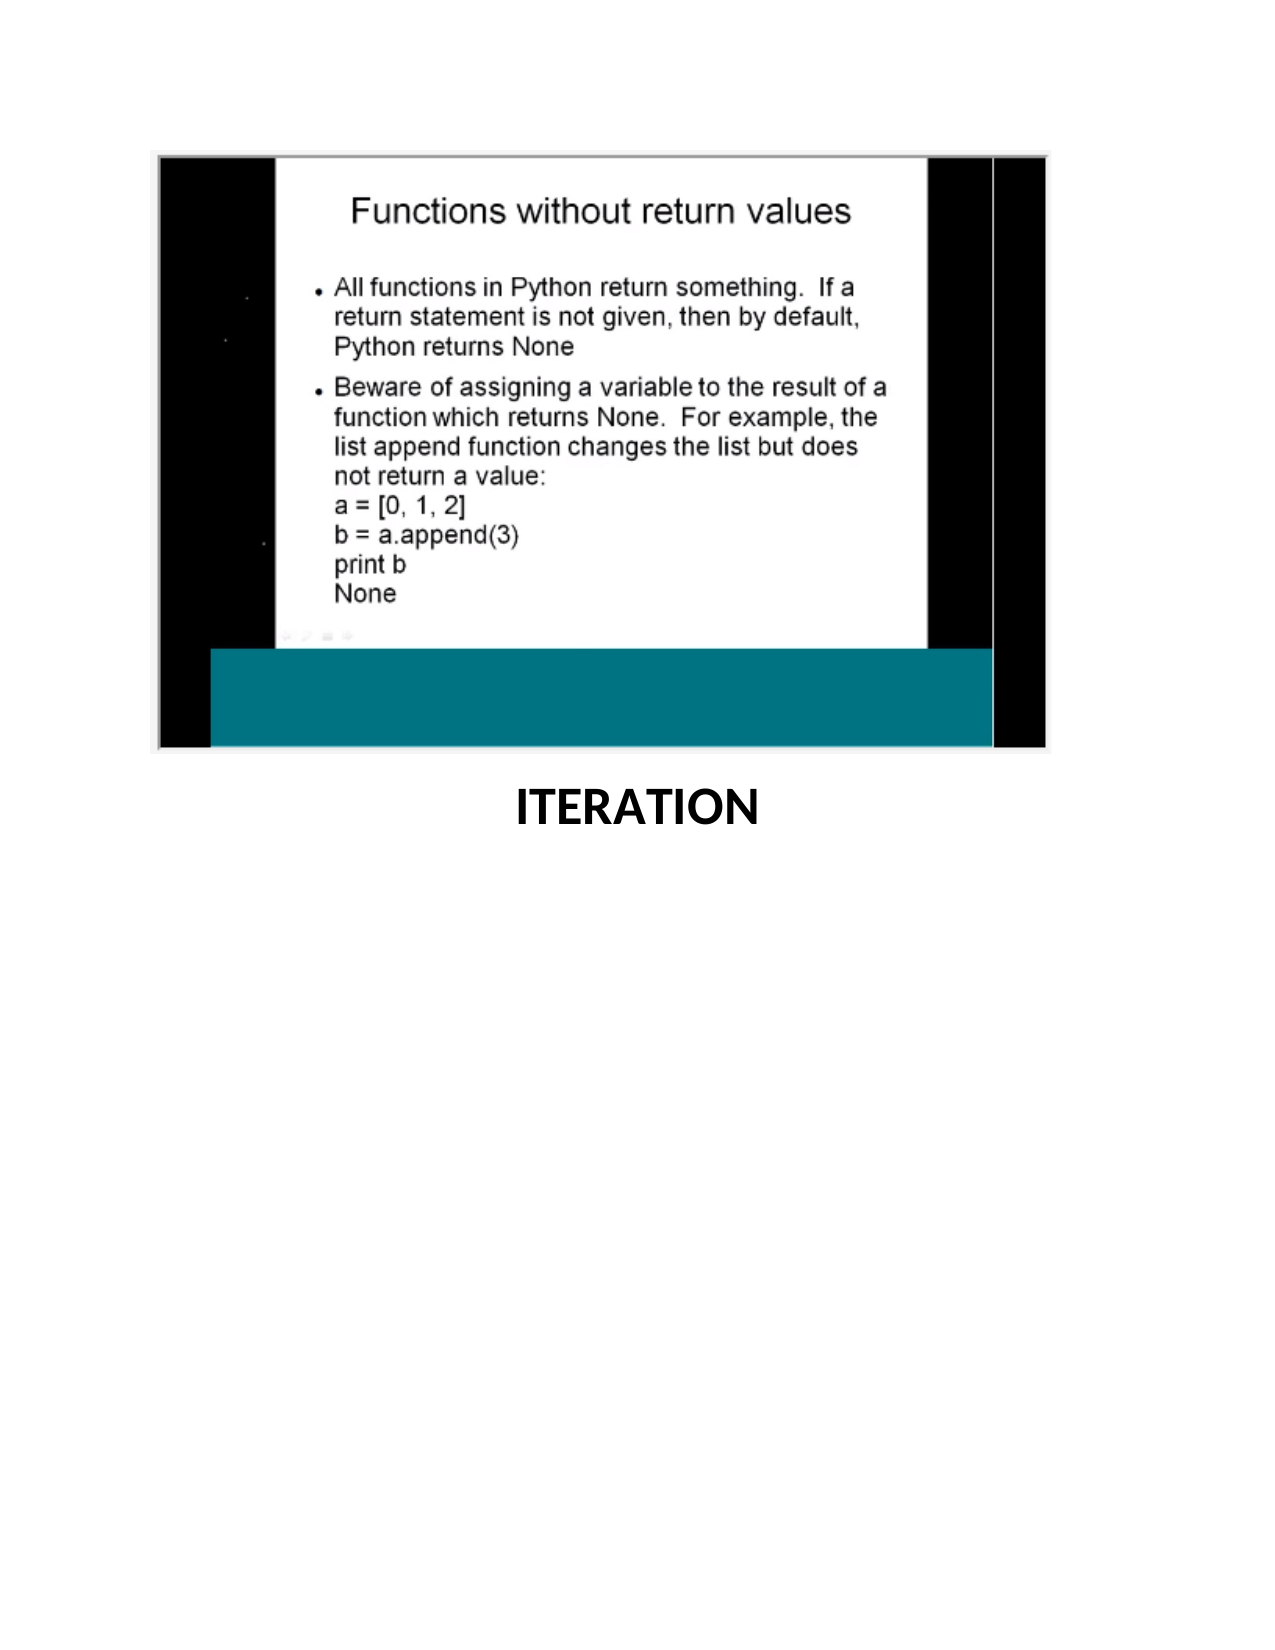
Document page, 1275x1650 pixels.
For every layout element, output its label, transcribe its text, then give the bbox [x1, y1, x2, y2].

text ITERATION [150, 772, 1125, 838]
picture [150, 150, 1052, 754]
